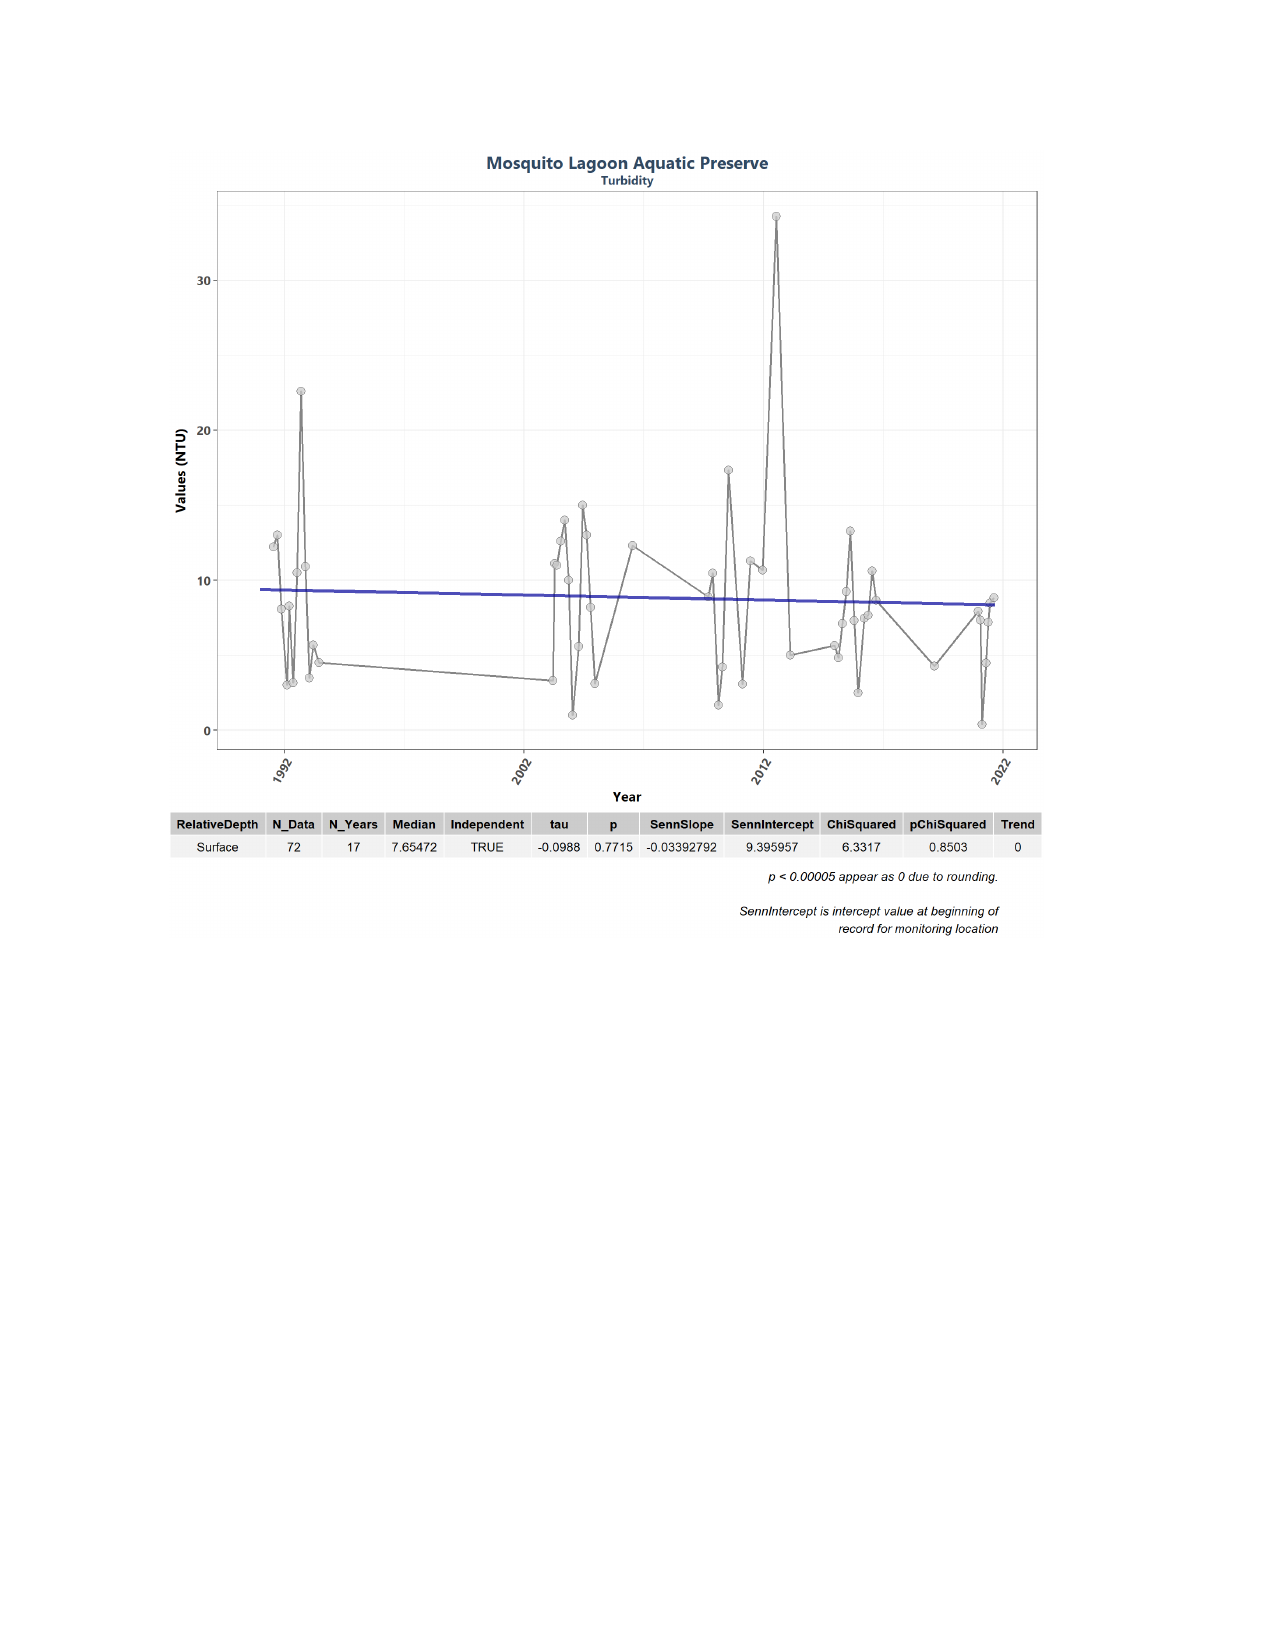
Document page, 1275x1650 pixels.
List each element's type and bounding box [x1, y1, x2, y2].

picture [168, 150, 1044, 938]
